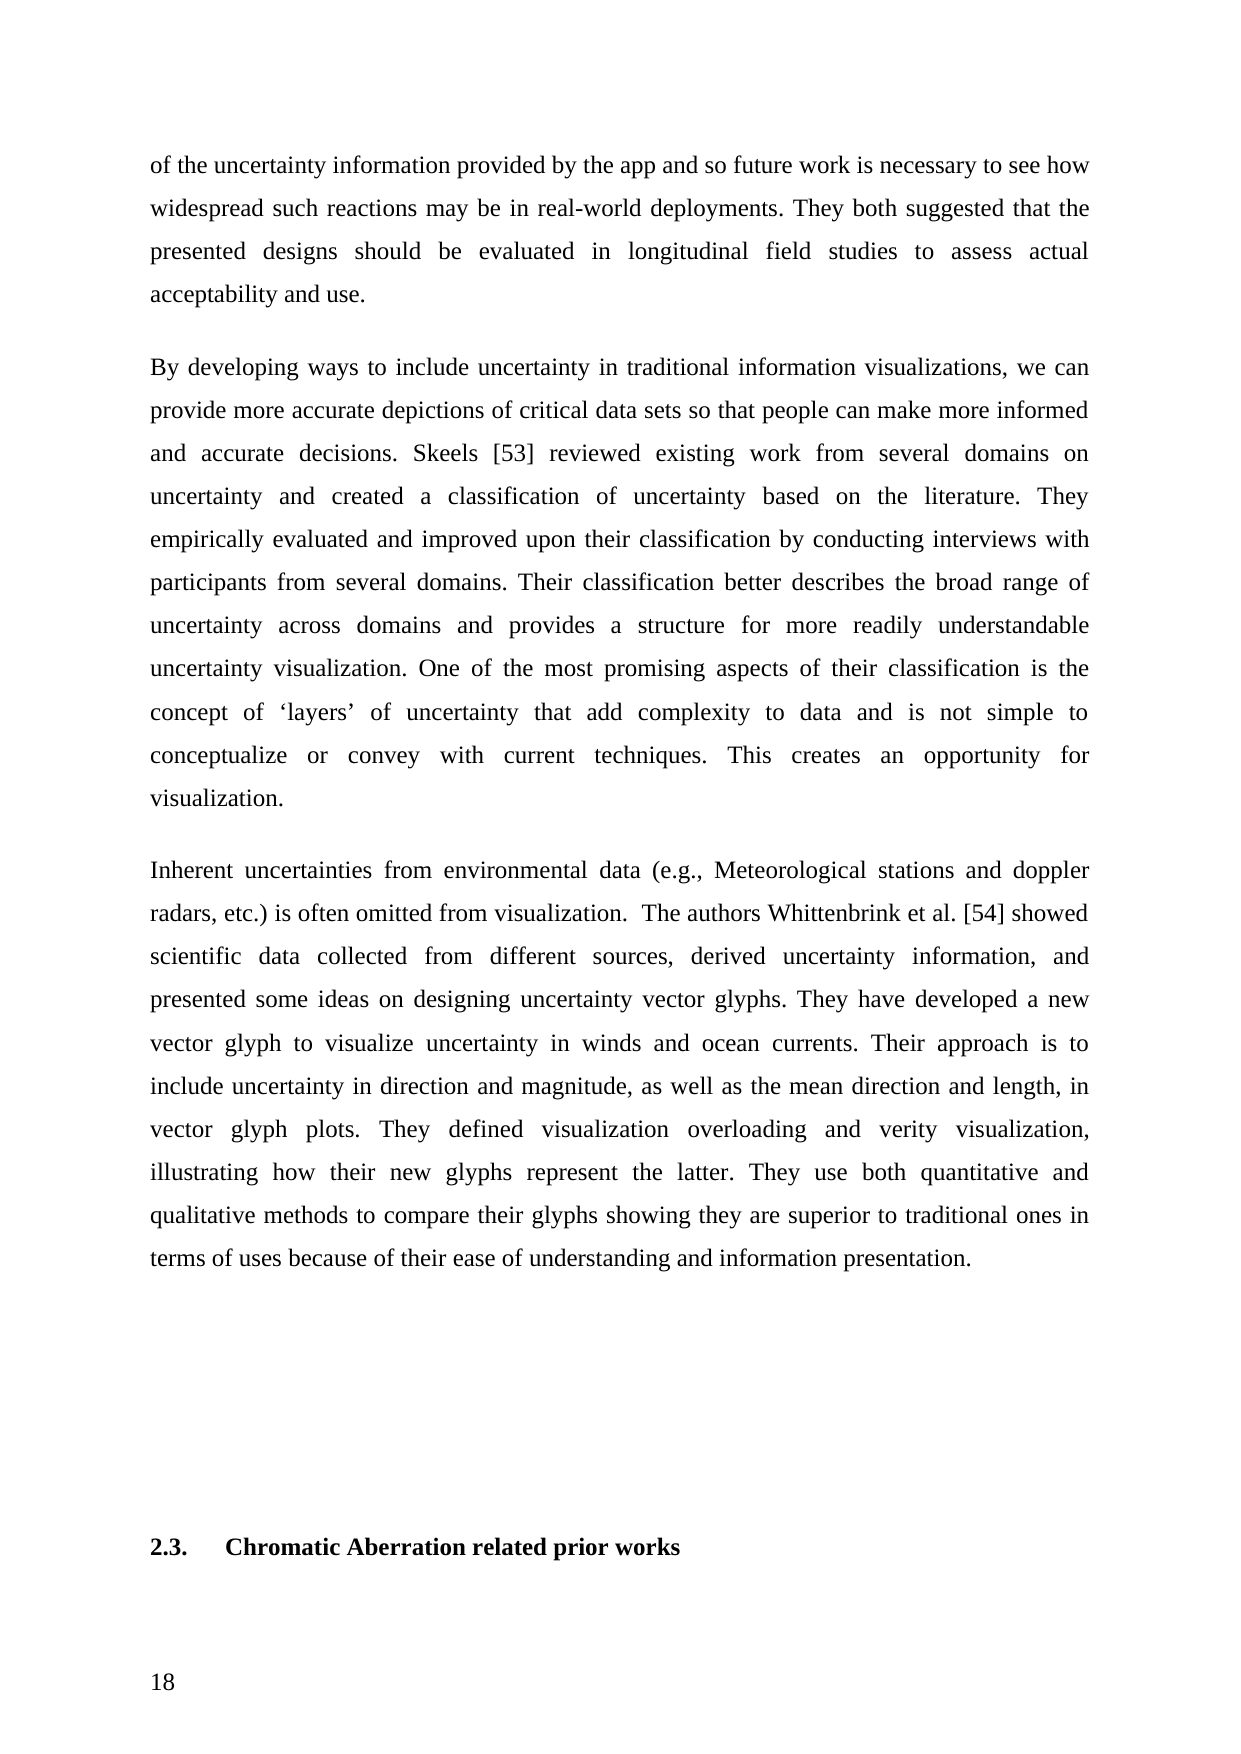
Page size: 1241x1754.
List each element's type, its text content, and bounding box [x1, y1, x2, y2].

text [150, 150, 1090, 308]
text 2.3. Chromatic Aberration related prior works [150, 1532, 1090, 1561]
text Inherent uncertainties from environmental data (e.g., Meteorological stations and doppler radars, etc.) is often omitted from visualization. The authors Whittenbrink et al. [54] showed scientific data collected from different sources, derived uncertainty information, and presented some ideas on designing uncertainty vector glyphs. They have developed a new vector glyph to visualize uncertainty in winds and ocean currents. Their approach is to include uncertainty in direction and magnitude, as well as the mean direction and length, in vector glyph plots. They defined visualization overloading and verity visualization, illustrating how their new glyphs represent the latter. They use both quantitative and qualitative methods to compare their glyphs showing they are superior to traditional ones in terms of uses because of their ease of understanding and information presentation. [150, 855, 1090, 1272]
text By developing ways to include uncertainty in traditional information visualizations, we can provide more accurate depictions of critical data sets so that people can make more informed and accurate decisions. Skeels [53] reviewed existing work from several domains on uncertainty and created a classification of uncertainty based on the literature. They empirically evaluated and improved upon their classification by conducting interviews with participants from several domains. Their classification better describes the broad range of uncertainty across domains and provides a structure for more readily understandable uncertainty visualization. One of the most promising aspects of their classification is the concept of ‘layers’ of uncertainty that add complexity to data and is not simple to conceptualize or convey with current techniques. This creates an opportunity for visualization. [150, 352, 1090, 812]
